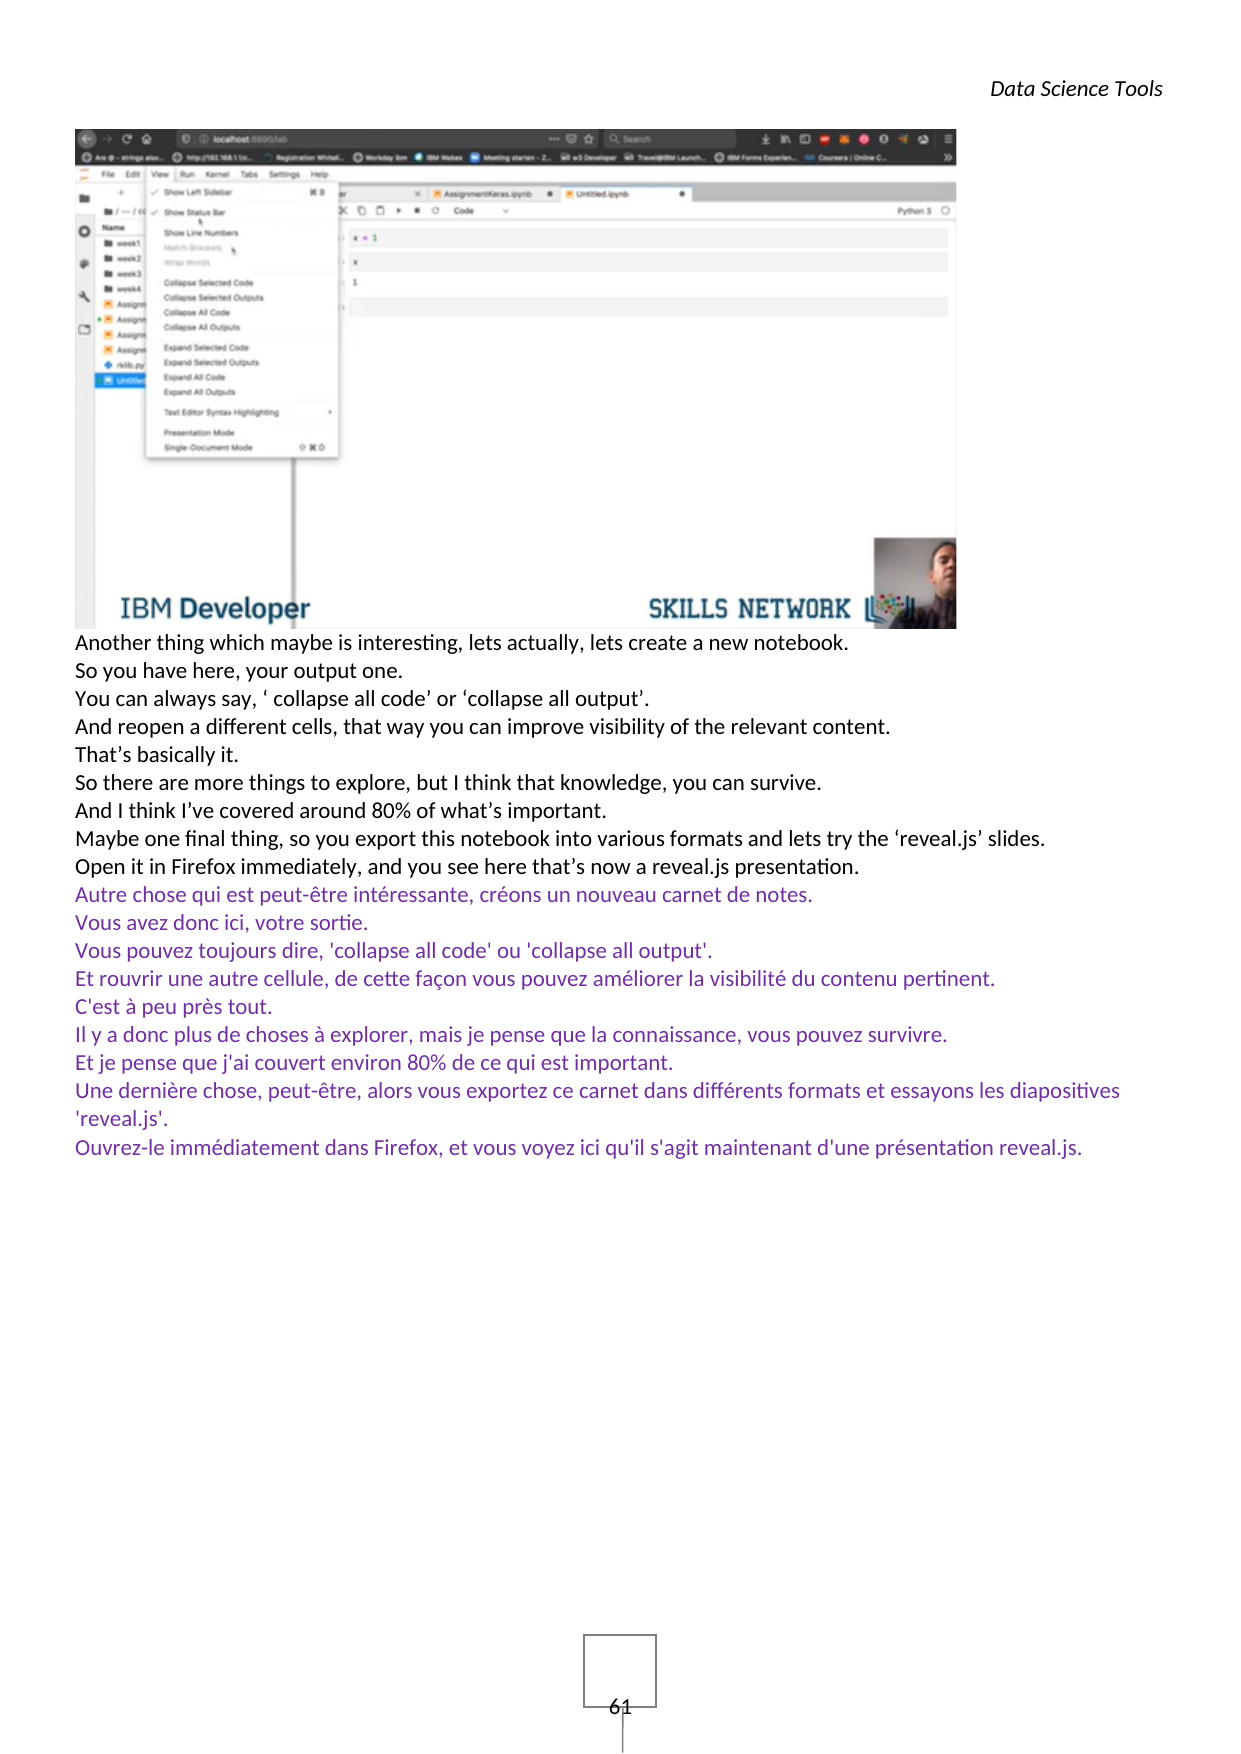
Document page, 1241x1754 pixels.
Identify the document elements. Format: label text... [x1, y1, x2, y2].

text Open it in Firefox immediately, and you see here that’s now a reveal.js presentation. [75, 852, 1165, 880]
text Vous pouvez toujours dire, 'collapse all code' ou 'collapse all output'. [75, 936, 1165, 964]
text So there are more things to explore, but I think that knowledge, you can survive. [75, 768, 1165, 796]
text C'est à peu près tout. [75, 992, 1165, 1021]
text And reopen a different cells, that way you can improve visibility of the relevant content. [75, 712, 1165, 740]
text Une dernière chose, peut-être, alors vous exportez ce carnet dans différents formats et essayons les diapositives 'reveal.js'. [75, 1077, 1165, 1133]
text Et je pense que j'ai couvert environ 80% de ce qui est important. [75, 1048, 1165, 1077]
text And I think I’ve covered around 80% of what’s important. [75, 796, 1165, 824]
text Ouvrez-le immédiatement dans Firefox, et vous voyez ici qu'il s'agit maintenant d'une présentation reveal.js. [75, 1133, 1165, 1161]
text Maybe one final thing, so you export this notebook into various formats and lets try the ‘reveal.js’ slides. [75, 824, 1165, 852]
text So you have here, your output one. [75, 656, 1165, 684]
text That’s basically it. [75, 740, 1165, 768]
text Vous avez donc ici, votre sortie. [75, 908, 1165, 936]
text You can always say, ‘ collapse all code’ or ‘collapse all output’. [75, 684, 1165, 712]
picture [75, 129, 957, 629]
text Il y a donc plus de choses à explorer, mais je pense que la connaissance, vous pouvez survivre. [75, 1021, 1165, 1048]
text Autre chose qui est peut-être intéressante, créons un nouveau carnet de notes. [75, 880, 1165, 908]
text Et rouvrir une autre cellule, de cette façon vous pouvez améliorer la visibilité du contenu pertinent. [75, 964, 1165, 992]
text Another thing which maybe is interesting, lets actually, lets create a new notebook. [75, 628, 1165, 656]
